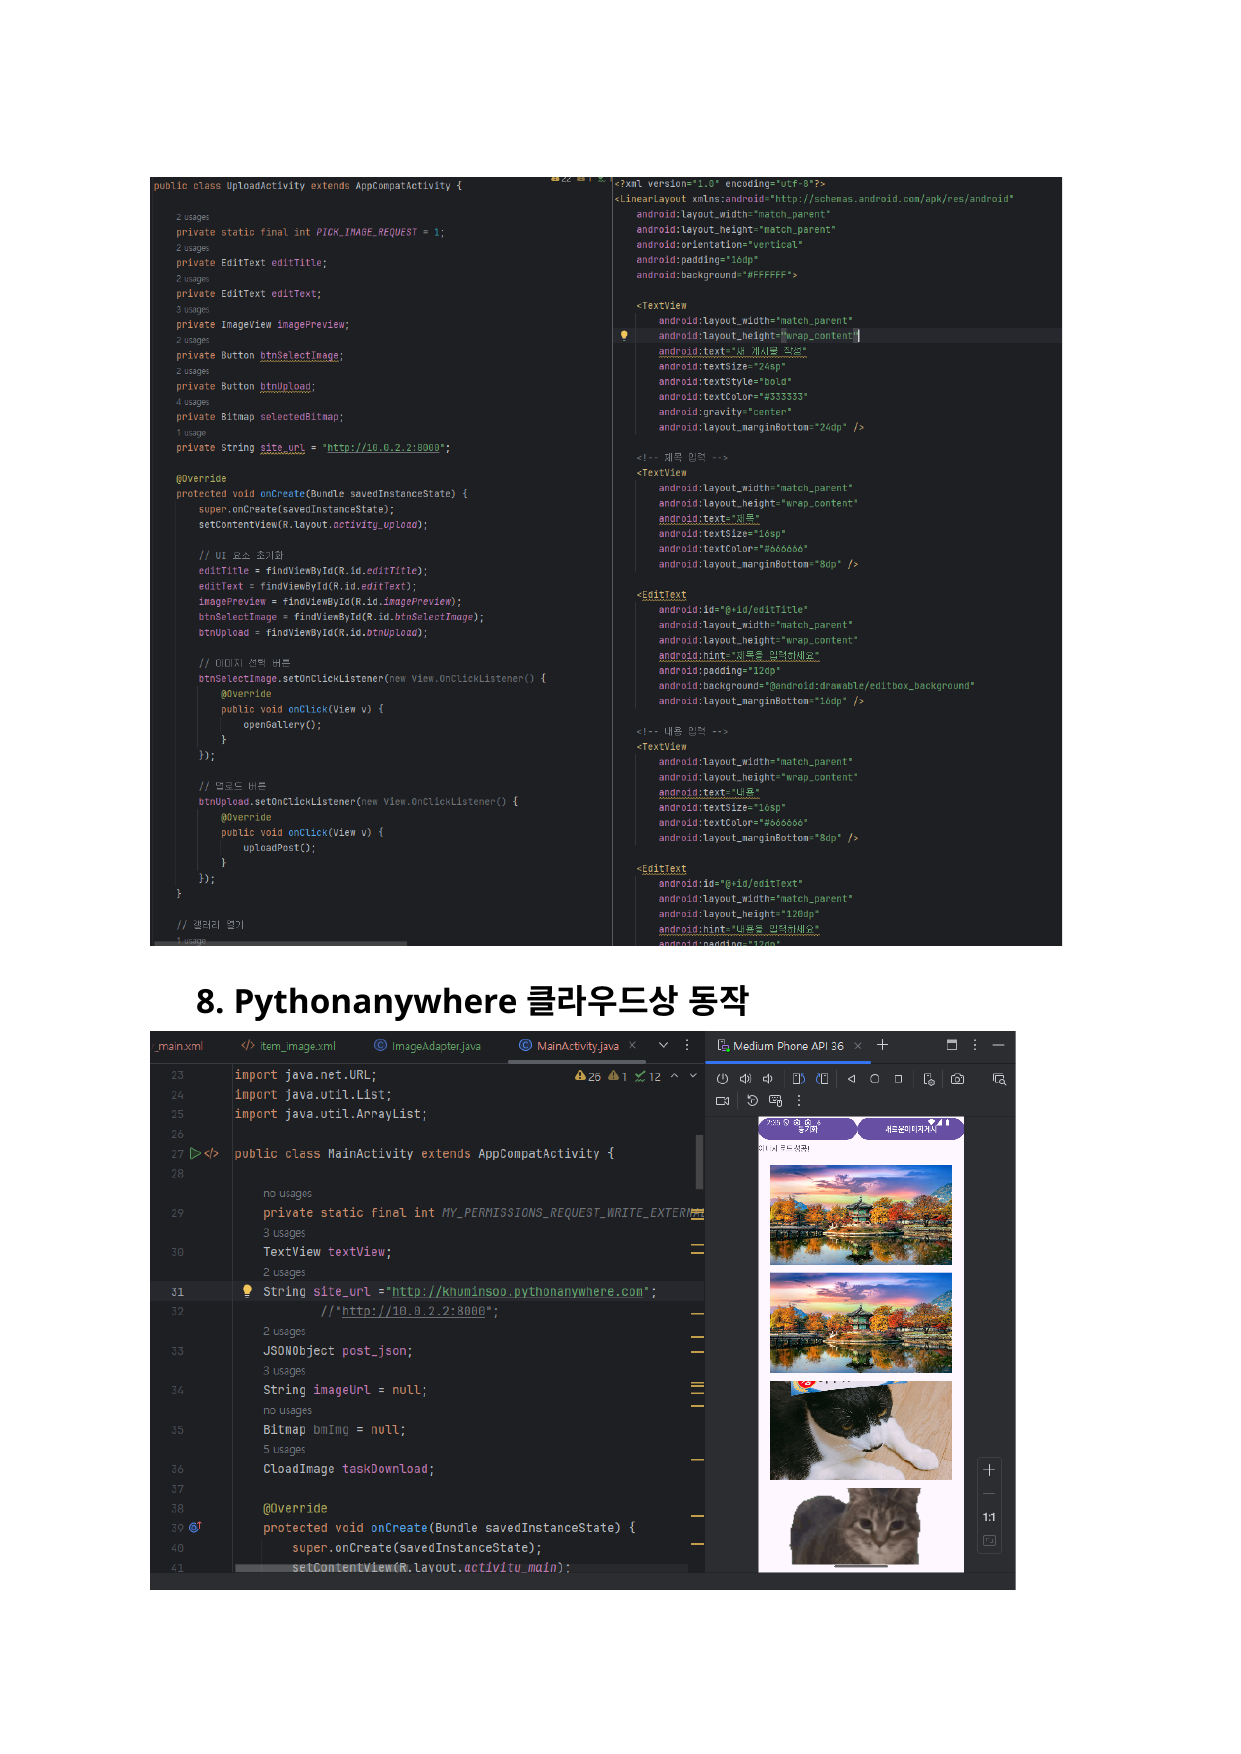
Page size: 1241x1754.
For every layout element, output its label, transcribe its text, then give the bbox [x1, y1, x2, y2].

picture [150, 1031, 1016, 1590]
picture [150, 177, 1063, 946]
subtitle Pythonanywhere 클라우드상 동작 [196, 975, 1090, 1023]
